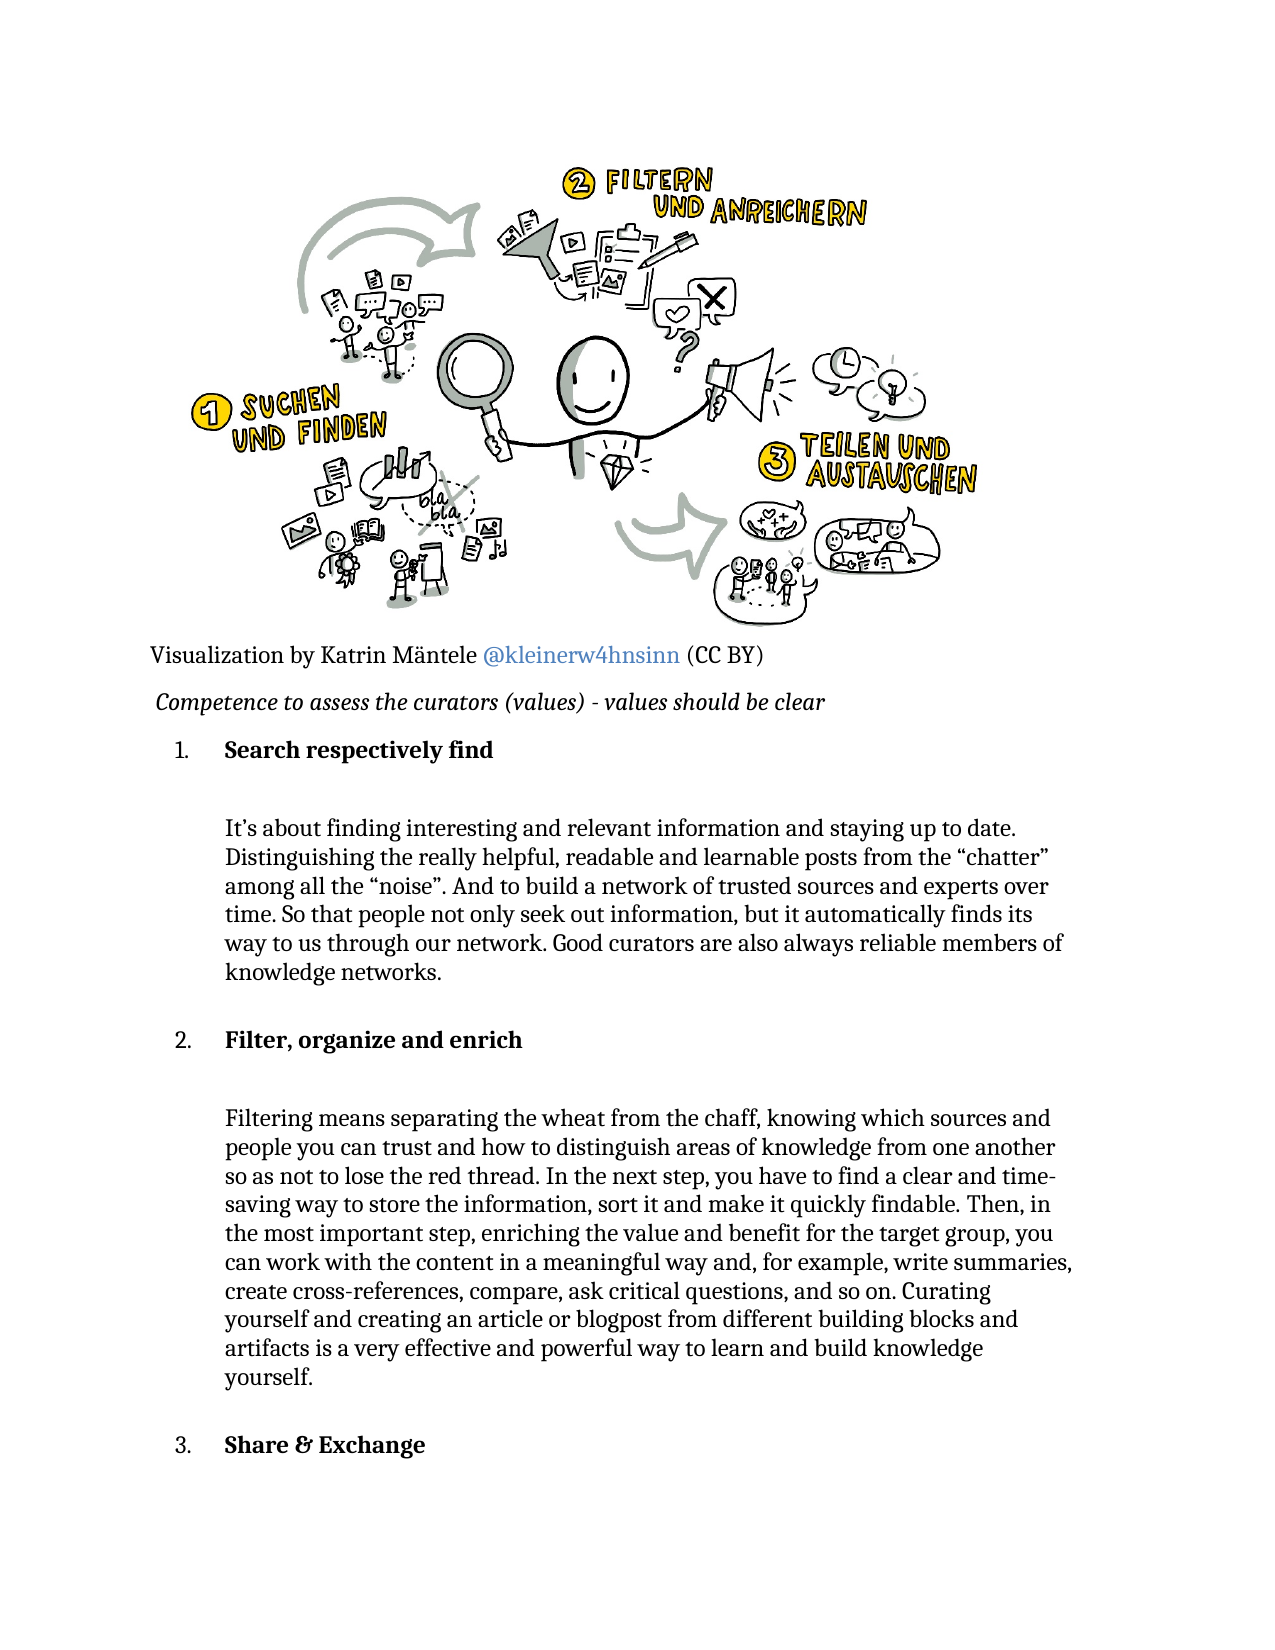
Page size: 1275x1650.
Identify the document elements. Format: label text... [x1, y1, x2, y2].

list Filter, organize and enrich [175, 1026, 1125, 1083]
text Competence to assess the curators (values) - values should be clear [150, 688, 1125, 717]
list Search respectively find [175, 736, 1125, 793]
list Share & Exchange [175, 1431, 1125, 1488]
list It’s about finding interesting and relevant information and staying up to date. Distinguishing the really helpful, readable and learnable posts from the “chatter” among all the “noise”. And to build a network of trusted sources and experts over time. So that people not only seek out information, but it automatically finds its way to us through our network. Good curators are also always reliable members of knowledge networks. [175, 814, 1075, 1015]
list Filtering means separating the wheat from the chaff, knowing which sources and people you can trust and how to distinguish areas of knowledge from one another so as not to lose the red thread. In the next step, you have to find a clear and time-saving way to store the information, sort it and make it quickly findable. Then, in the most important step, enriching the value and benefit for the target group, you can work with the content in a meaningful way and, for example, write summaries, create cross-references, compare, ask critical questions, and so on. Curating yourself and creating an article or blogpost from different building blocks and artifacts is a very effective and powerful way to learn and build knowledge yourself. [175, 1104, 1075, 1420]
picture [168, 150, 1044, 641]
